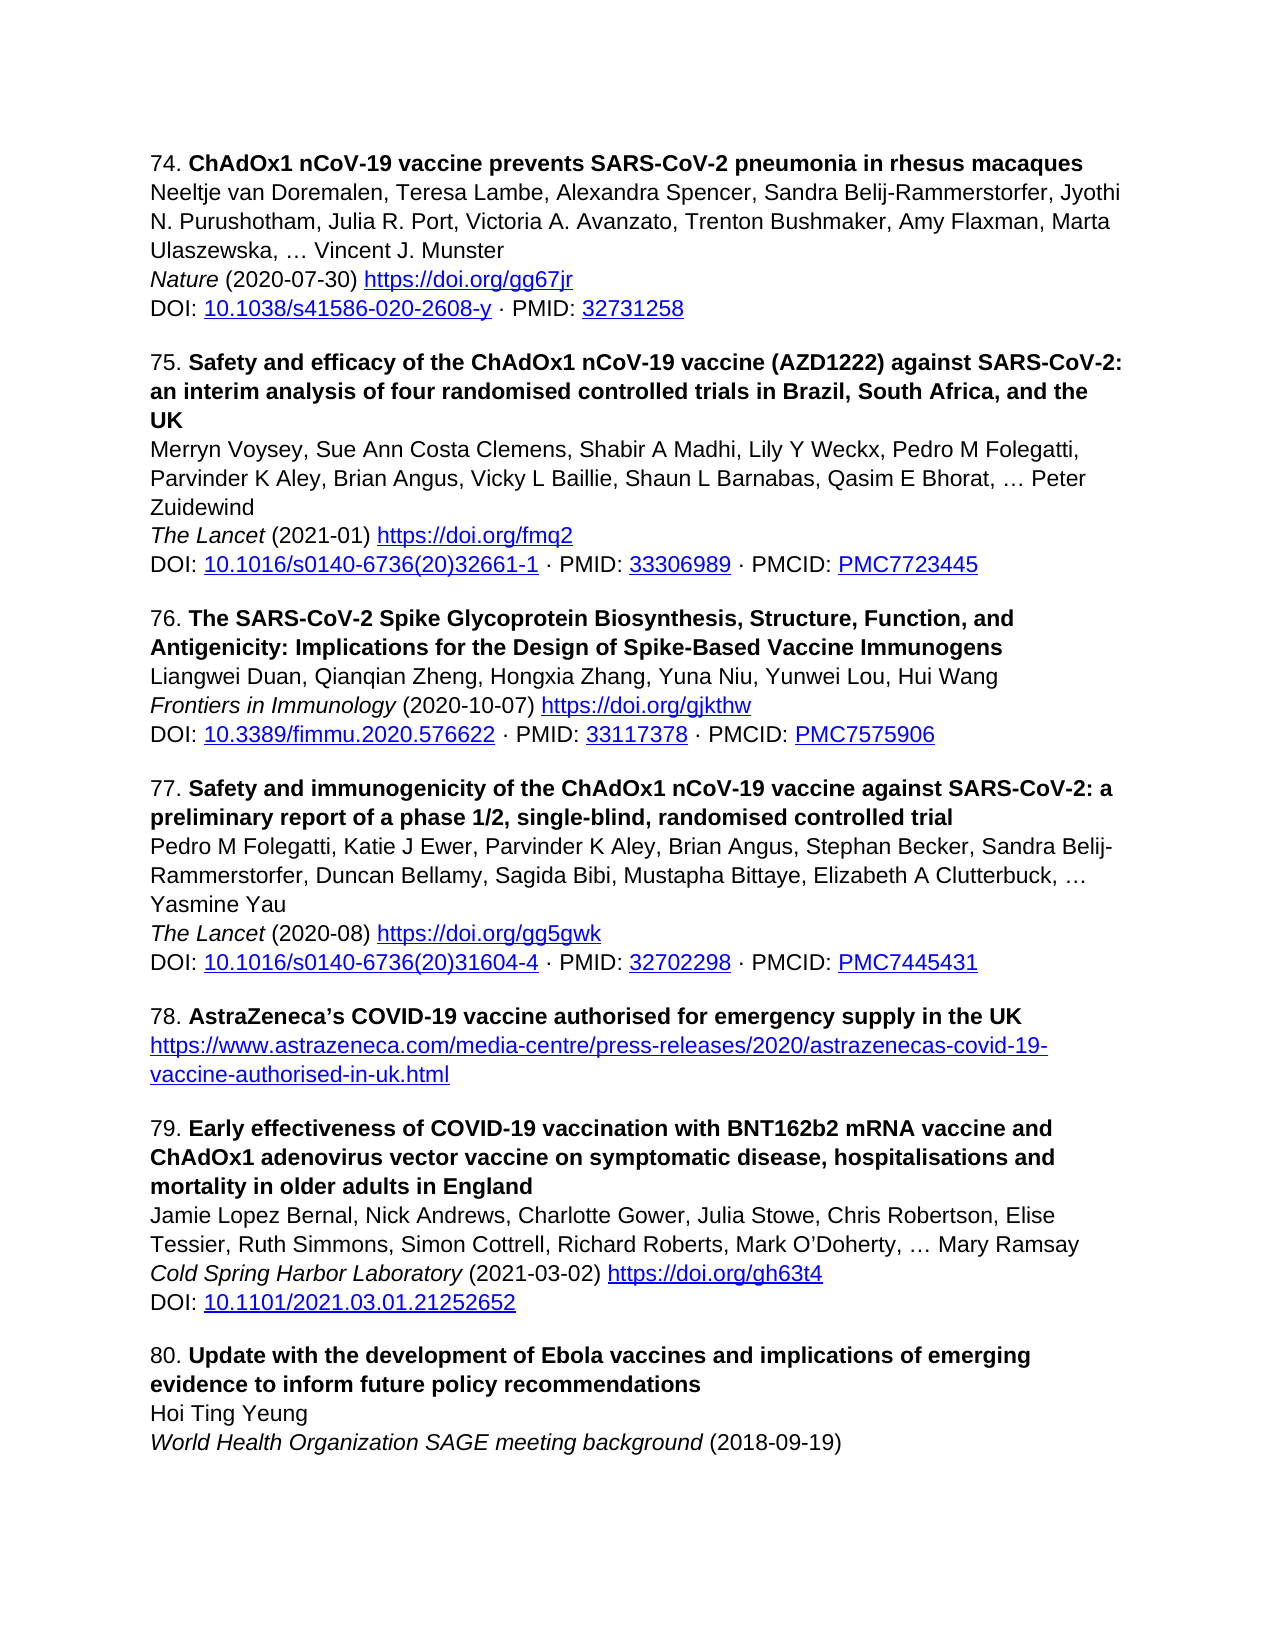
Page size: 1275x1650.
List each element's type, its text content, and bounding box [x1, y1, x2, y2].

text 76. The SARS-CoV-2 Spike Glycoprotein Biosynthesis, Structure, Function, and Antigenicity: Implications for the Design of Spike-Based Vaccine Immunogens Liangwei Duan, Qianqian Zheng, Hongxia Zhang, Yuna Niu, Yunwei Lou, Hui Wang Frontiers in Immunology (2020-10-07) https://doi.org/gjkthw DOI: 10.3389/fimmu.2020.576622 · PMID: 33117378 · PMCID: PMC7575906 [150, 605, 1125, 748]
text 74. ChAdOx1 nCoV-19 vaccine prevents SARS-CoV-2 pneumonia in rhesus macaques Neeltje van Doremalen, Teresa Lambe, Alexandra Spencer, Sandra Belij-Rammerstorfer, Jyothi N. Purushotham, Julia R. Port, Victoria A. Avanzato, Trenton Bushmaker, Amy Flaxman, Marta Ulaszewska, … Vincent J. Munster Nature (2020-07-30) https://doi.org/gg67jr DOI: 10.1038/s41586-020-2608-y · PMID: 32731258 [150, 150, 1125, 321]
text 78. AstraZeneca’s COVID-19 vaccine authorised for emergency supply in the UK https://www.astrazeneca.com/media-centre/press-releases/2020/astrazenecas-covid-19-vaccine-authorised-in-uk.html [150, 1003, 1125, 1087]
text 77. Safety and immunogenicity of the ChAdOx1 nCoV-19 vaccine against SARS-CoV-2: a preliminary report of a phase 1/2, single-blind, randomised controlled trial Pedro M Folegatti, Katie J Ewer, Parvinder K Aley, Brian Angus, Stephan Becker, Sandra Belij-Rammerstorfer, Duncan Bellamy, Sagida Bibi, Mustapha Bittaye, Elizabeth A Clutterbuck, … Yasmine Yau The Lancet (2020-08) https://doi.org/gg5gwk DOI: 10.1016/s0140-6736(20)31604-4 · PMID: 32702298 · PMCID: PMC7445431 [150, 775, 1125, 975]
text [150, 1342, 1125, 1456]
text 79. Early effectiveness of COVID-19 vaccination with BNT162b2 mRNA vaccine and ChAdOx1 adenovirus vector vaccine on symptomatic disease, hospitalisations and mortality in older adults in England Jamie Lopez Bernal, Nick Andrews, Charlotte Gower, Julia Stowe, Chris Robertson, Elise Tessier, Ruth Simmons, Simon Cottrell, Richard Roberts, Mark O’Doherty, … Mary Ramsay Cold Spring Harbor Laboratory (2021-03-02) https://doi.org/gh63t4 DOI: 10.1101/2021.03.01.21252652 [150, 1115, 1125, 1315]
text 75. Safety and efficacy of the ChAdOx1 nCoV-19 vaccine (AZD1222) against SARS-CoV-2: an interim analysis of four randomised controlled trials in Brazil, South Africa, and the UK Merryn Voysey, Sue Ann Costa Clemens, Shabir A Madhi, Lily Y Weckx, Pedro M Folegatti, Parvinder K Aley, Brian Angus, Vicky L Baillie, Shaun L Barnabas, Qasim E Bhorat, … Peter Zuidewind The Lancet (2021-01) https://doi.org/fmq2 DOI: 10.1016/s0140-6736(20)32661-1 · PMID: 33306989 · PMCID: PMC7723445 [150, 349, 1125, 578]
